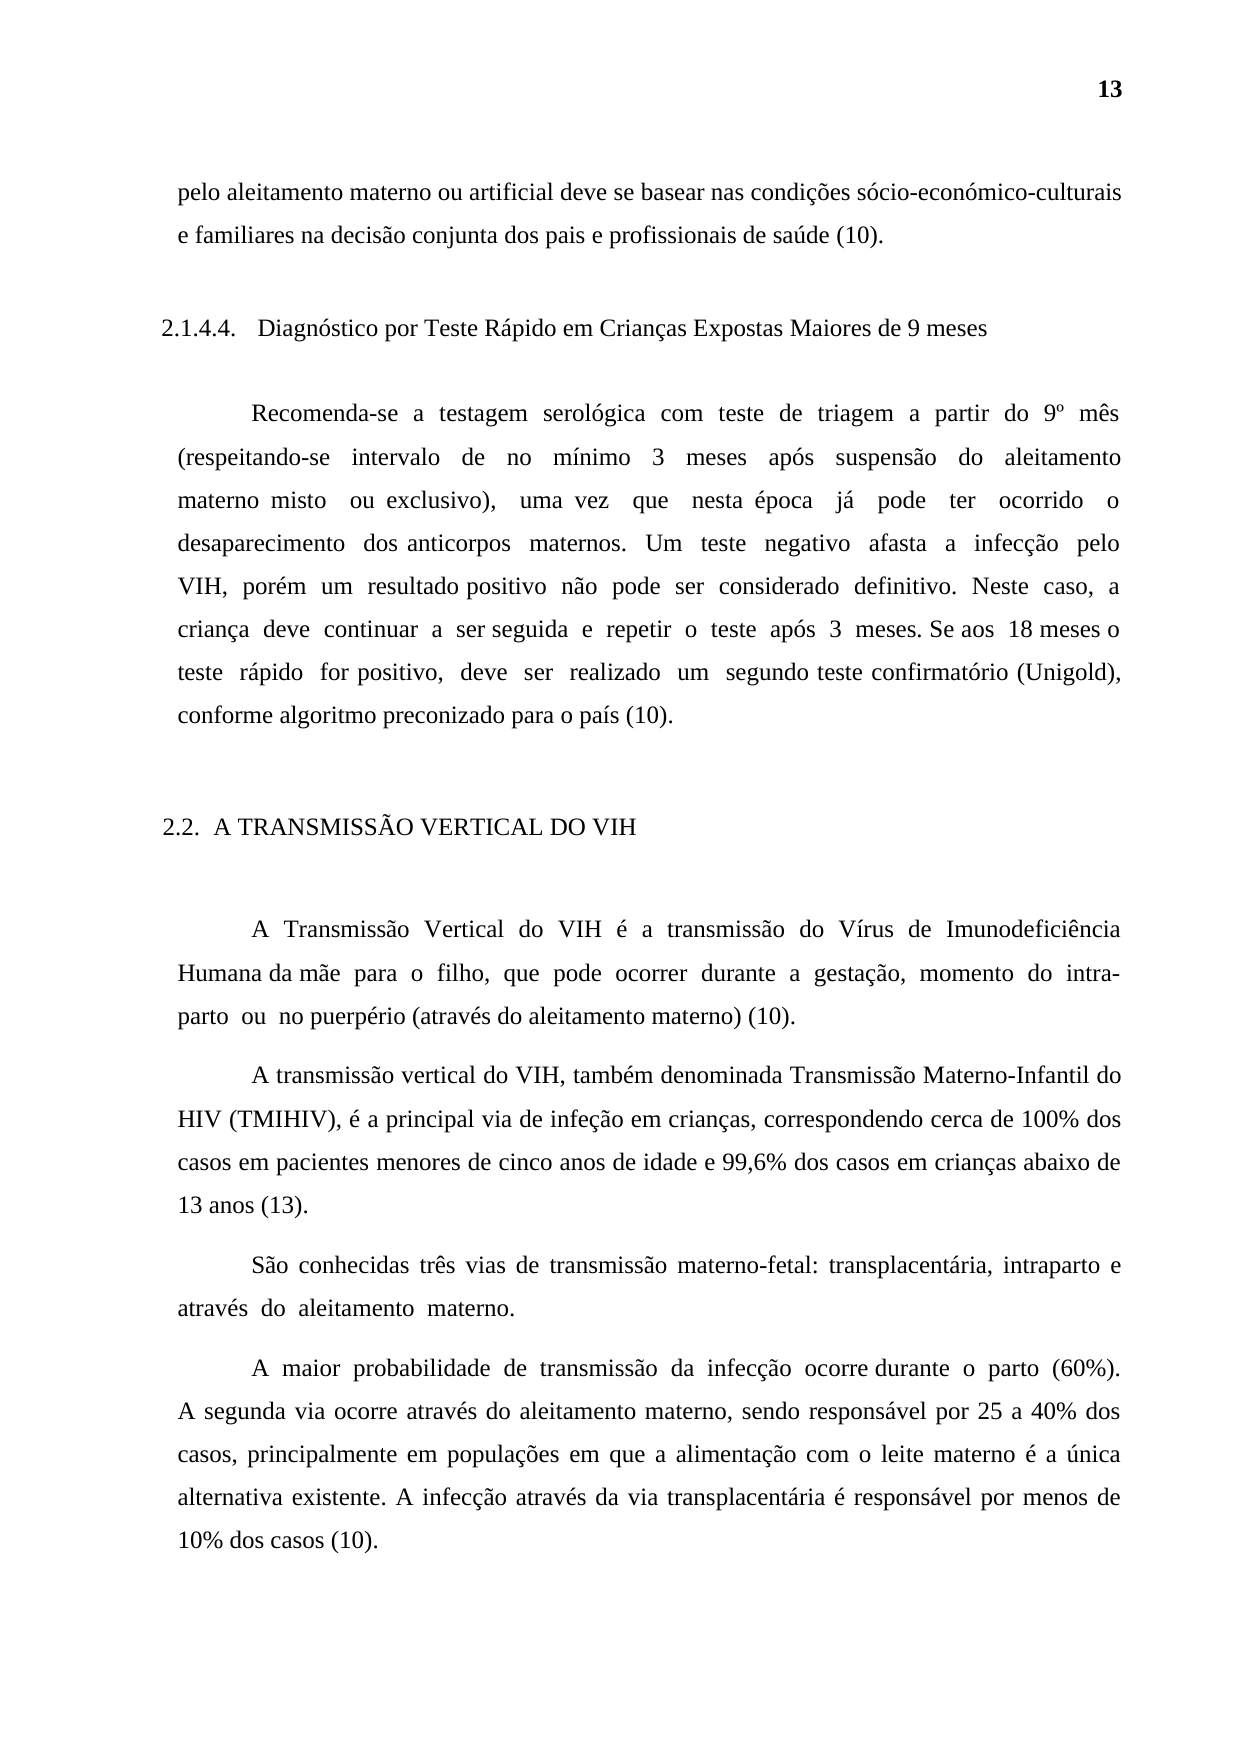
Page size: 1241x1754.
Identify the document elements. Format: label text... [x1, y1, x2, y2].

subtitle Diagnóstico por Teste Rápido em Crianças Expostas Maiores de 9 meses [161, 313, 1122, 342]
subtitle A TRANSMISSÃO VERTICAL DO VIH [162, 812, 1122, 840]
text A Transmissão Vertical do VIH é a transmissão do Vírus de Imunodeficiência Humana da mãe para o filho, que pode ocorrer durante a gestação, momento do intra-parto ou no puerpério (através do aleitamento materno) . [177, 914, 1122, 1029]
text A transmissão vertical do VIH, também denominada Transmissão Materno-Infantil do HIV (TMIHIV), é a principal via de infeção em crianças, correspondendo cerca de 100% dos casos em pacientes menores de cinco anos de idade e 99,6% dos casos em crianças abaixo de 13 anos . [177, 1061, 1122, 1219]
text A maior probabilidade de transmissão da infecção ocorre durante o parto (60%). A segunda via ocorre através do aleitamento materno, sendo responsável por 25 a 40% dos casos, principalmente em populações em que a alimentação com o leite materno é a única alternativa existente. A infecção através da via transplacentária é responsável por menos de 10% dos casos. [177, 1353, 1122, 1554]
text São conhecidas três vias de transmissão materno-fetal: transplacentária, intraparto e através do aleitamento materno. [177, 1250, 1122, 1322]
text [177, 177, 1122, 249]
text Recomenda-se a testagem serológica com teste de triagem a partir do 9º mês (respeitando-se intervalo de no mínimo 3 meses após suspensão do aleitamento materno misto ou exclusivo), uma vez que nesta época já pode ter ocorrido o desaparecimento dos anticorpos maternos. Um teste negativo afasta a infecção pelo VIH, porém um resultado positivo não pode ser considerado definitivo. Neste caso, a criança deve continuar a ser seguida e repetir o teste após 3 meses. Se aos 18 meses o teste rápido for positivo, deve ser realizado um segundo teste confirmatório (Unigold), conforme algoritmo preconizado para o país. [177, 398, 1122, 729]
